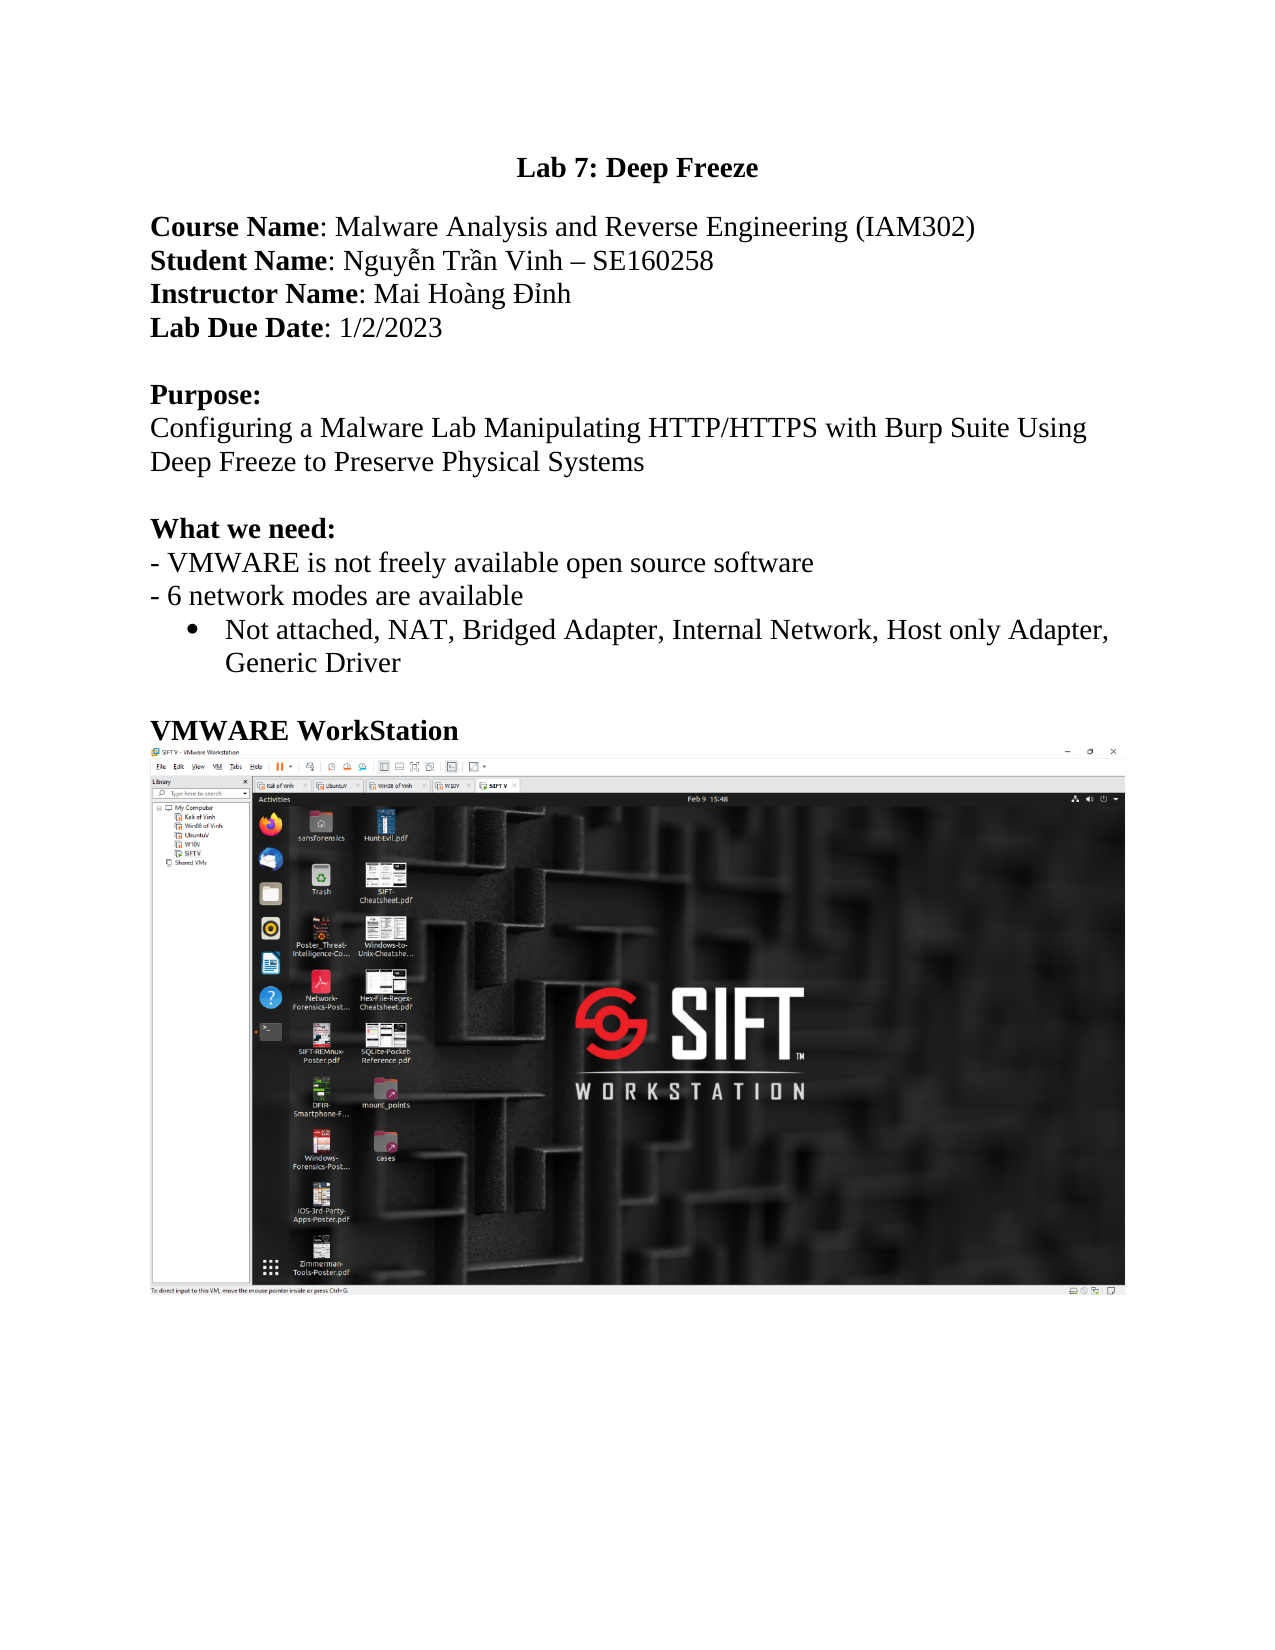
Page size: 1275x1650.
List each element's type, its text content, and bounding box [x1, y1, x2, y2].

text What we need: [150, 511, 1125, 545]
text VMWARE WorkStation [150, 713, 1125, 746]
text Course Name: Malware Analysis and Reverse Engineering (IAM302) [150, 209, 1125, 243]
text Student Name: Nguyễn Trần Vinh – SE160258 [150, 243, 1125, 276]
text - VMWARE is not freely available open source software [150, 545, 1125, 578]
text Lab Due Date: 1/2/2023 [150, 310, 1125, 343]
text Purpose: [150, 377, 1125, 411]
text Instructor Name: Mai Hoàng Đỉnh [150, 276, 1125, 310]
text Configuring a Malware Lab Manipulating HTTP/HTTPS with Burp Suite Using Deep Freeze to Preserve Physical Systems [150, 411, 1125, 478]
text - 6 network modes are available [150, 578, 1125, 612]
list Not attached, NAT, Bridged Adapter, Internal Network, Host only Adapter, Generic Driver [187, 612, 1125, 679]
text Lab 7: Deep Freeze [150, 150, 1125, 183]
picture [150, 746, 1125, 1295]
